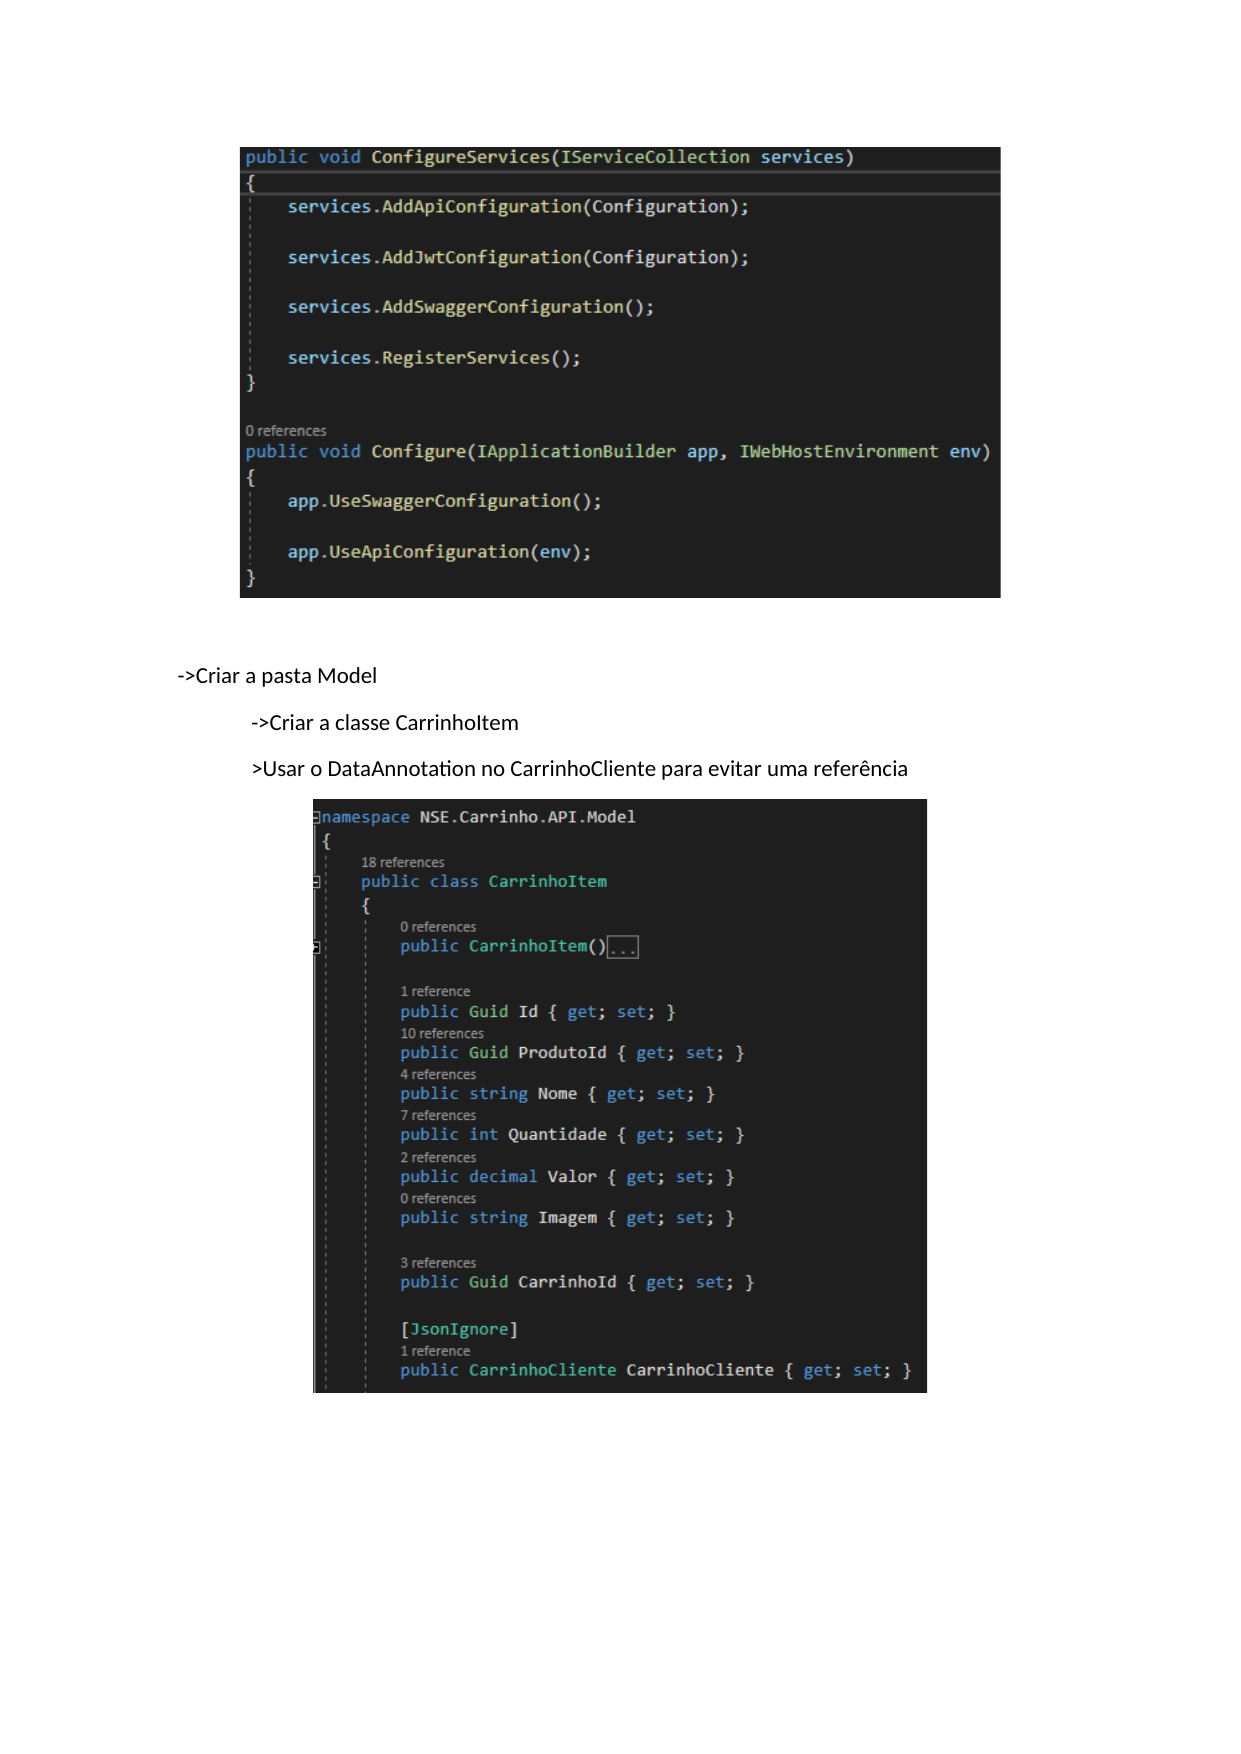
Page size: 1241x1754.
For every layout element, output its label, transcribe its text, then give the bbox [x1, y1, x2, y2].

picture [313, 799, 928, 1393]
text ->Criar a pasta Model [177, 662, 1063, 689]
text ->Criar a classe CarrinhoItem [177, 708, 1063, 736]
picture [239, 147, 1001, 598]
text >Usar o DataAnnotation no CarrinhoCliente para evitar uma referência [177, 754, 1063, 782]
